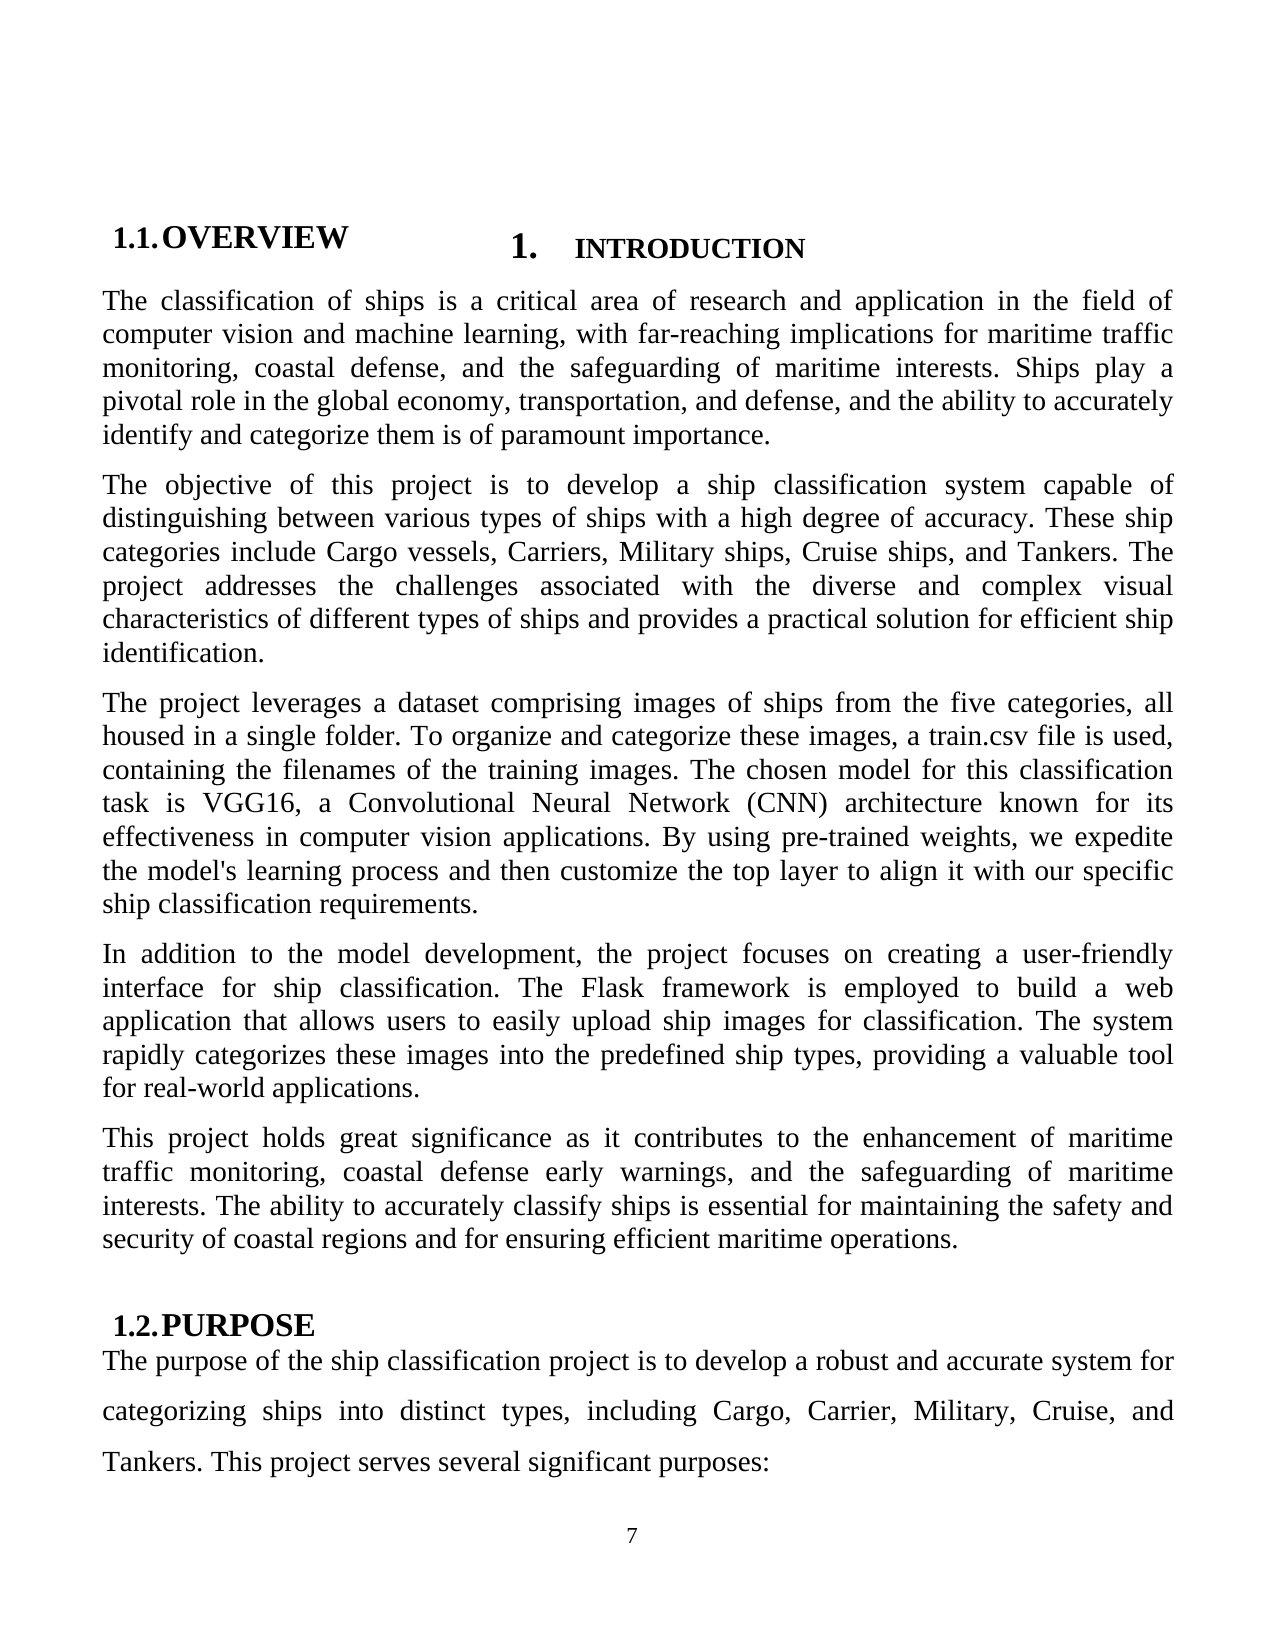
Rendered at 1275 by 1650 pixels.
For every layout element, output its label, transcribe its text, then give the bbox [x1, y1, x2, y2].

text The classification of ships is a critical area of research and application in the field of computer vision and machine learning, with far-reaching implications for maritime traffic monitoring, coastal defense, and the safeguarding of maritime interests. Ships play a pivotal role in the global economy, transportation, and defense, and the ability to accurately identify and categorize them is of paramount importance. [102, 283, 1175, 451]
text The purpose of the ship classification project is to develop a robust and accurate system for categorizing ships into distinct types, including Cargo, Carrier, Military, Cruise, and Tankers. This project serves several significant purposes: [102, 1343, 1175, 1477]
subtitle OVERVIEW [112, 217, 353, 255]
text The project leverages a dataset comprising images of ships from the five categories, all housed in a single folder. To organize and categorize these images, a train.csv file is used, containing the filenames of the training images. The chosen model for this classification task is VGG16, a Convolutional Neural Network (CNN) architecture known for its effectiveness in computer vision applications. By using pre-trained weights, we expedite the model's learning process and then customize the top layer to align it with our specific ship classification requirements. [102, 685, 1175, 920]
subtitle INTRODUCTION [510, 223, 1175, 266]
text The objective of this project is to develop a ship classification system capable of distinguishing between various types of ships with a high degree of accuracy. These ship categories include Cargo vessels, Carriers, Military ships, Cruise ships, and Tankers. The project addresses the challenges associated with the diverse and complex visual characteristics of different types of ships and provides a practical solution for efficient ship identification. [102, 467, 1175, 668]
subtitle PURPOSE [112, 1305, 1175, 1343]
text This project holds great significance as it contributes to the enhancement of maritime traffic monitoring, coastal defense early warnings, and the safeguarding of maritime interests. The ability to accurately classify ships is essential for maintaining the safety and security of coastal regions and for ensuring efficient maritime operations. [102, 1121, 1175, 1255]
text In addition to the model development, the project focuses on creating a user-friendly interface for ship classification. The Flask framework is employed to build a web application that allows users to easily upload ship images for classification. The system rapidly categorizes these images into the predefined ship types, providing a valuable tool for real-world applications. [102, 936, 1175, 1104]
